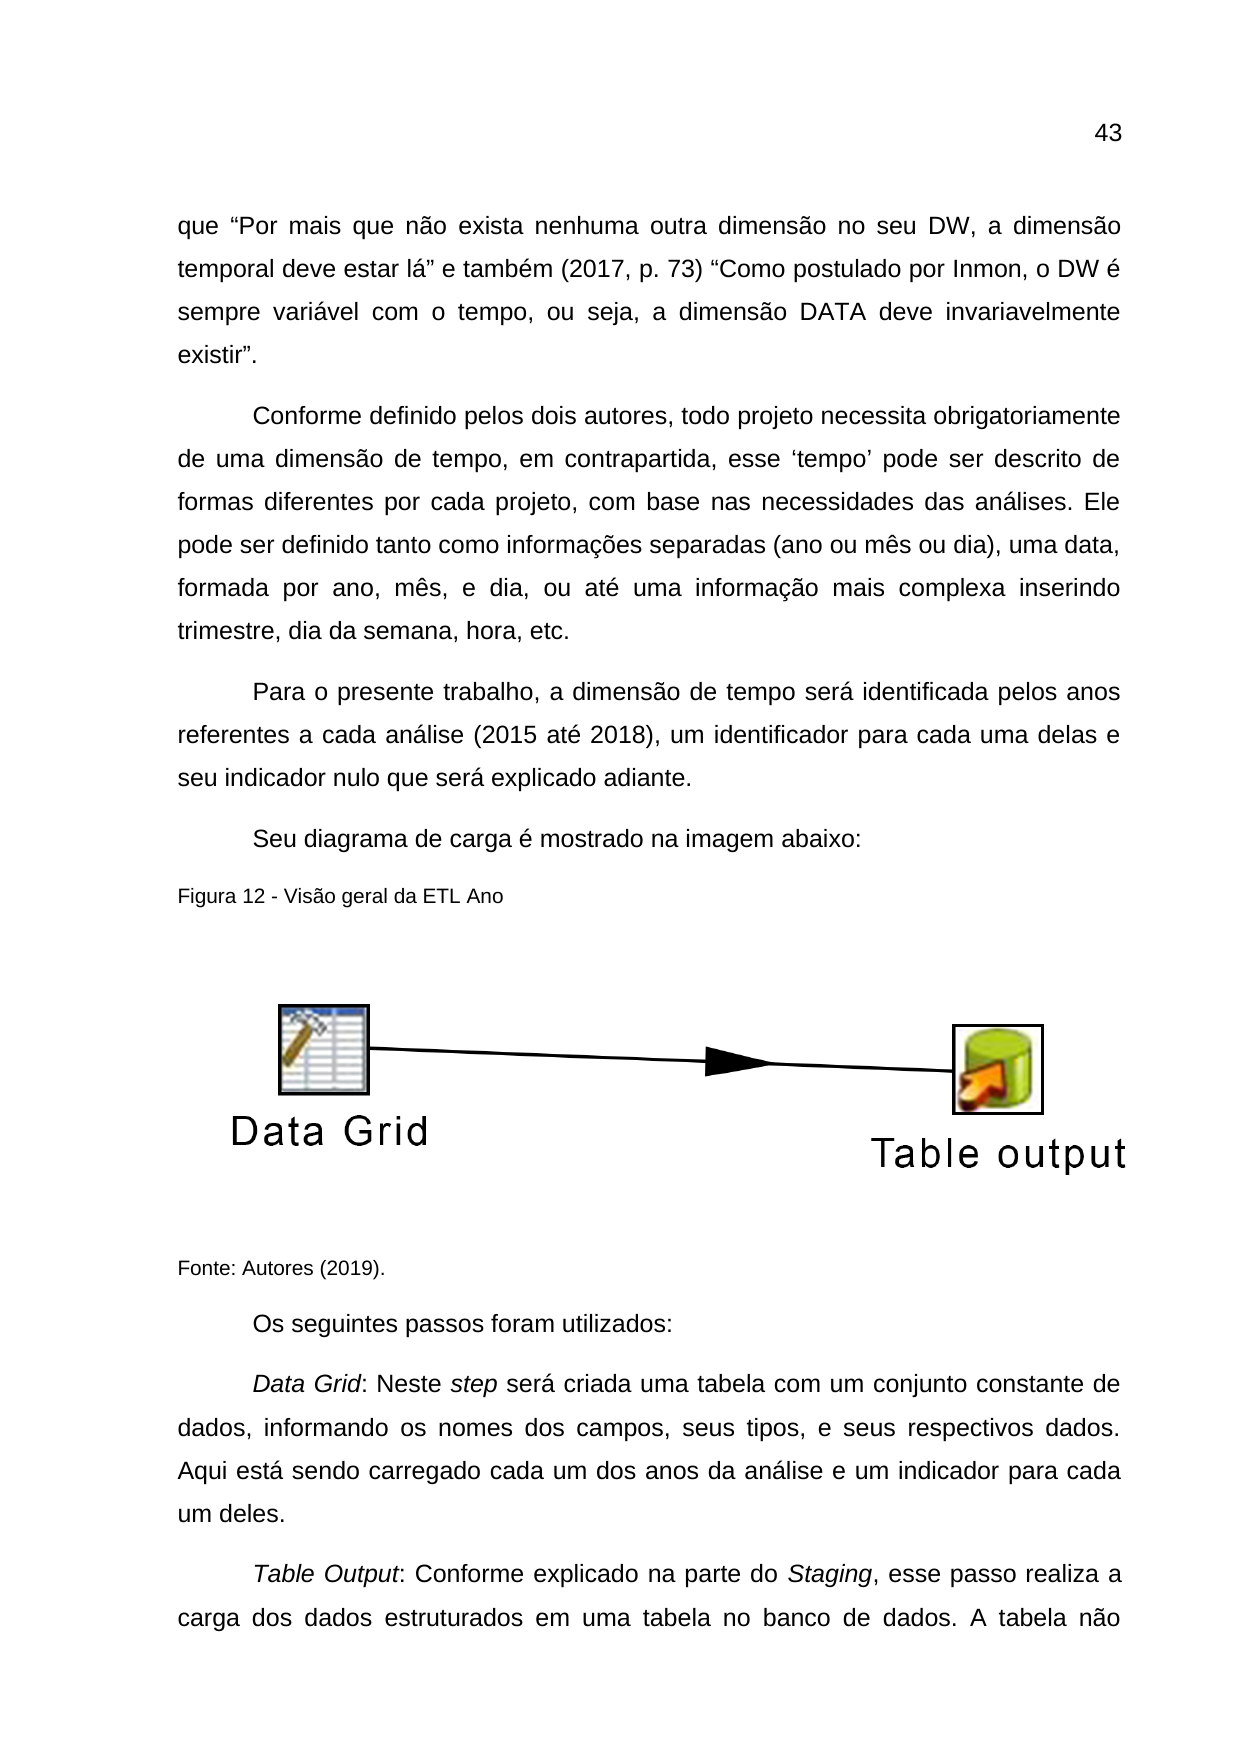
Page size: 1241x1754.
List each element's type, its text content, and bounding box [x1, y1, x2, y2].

text Para o presente trabalho, a dimensão de tempo será identificada pelos anos referentes a cada análise (2015 até 2018), um identificador para cada uma delas e seu indicador nulo que será explicado adiante. [177, 677, 1122, 792]
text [177, 211, 1122, 369]
text Fonte: Autores (2019). [177, 1255, 1122, 1279]
text Data Grid: Neste step será criada uma tabela com um conjunto constante de dados, informando os nomes dos campos, seus tipos, e seus respectivos dados. Aqui está sendo carregado cada um dos anos da análise e um indicador para cada um deles. [177, 1369, 1122, 1527]
text Conforme definido pelos dois autores, todo projeto necessita obrigatoriamente de uma dimensão de tempo, em contrapartida, esse ‘tempo’ pode ser descrito de formas diferentes por cada projeto, com base nas necessidades das análises. Ele pode ser definido tanto como informações separadas (ano ou mês ou dia), uma data, formada por ano, mês, e dia, ou até uma informação mais complexa inserindo trimestre, dia da semana, hora, etc. [177, 401, 1122, 645]
picture [177, 925, 1153, 1238]
text Seu diagrama de carga é mostrado na imagem abaixo: [177, 824, 1122, 852]
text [177, 1559, 1122, 1631]
text Figura - Visão geral da ETL Ano [177, 884, 1122, 908]
text Os seguintes passos foram utilizados: [177, 1309, 1122, 1337]
